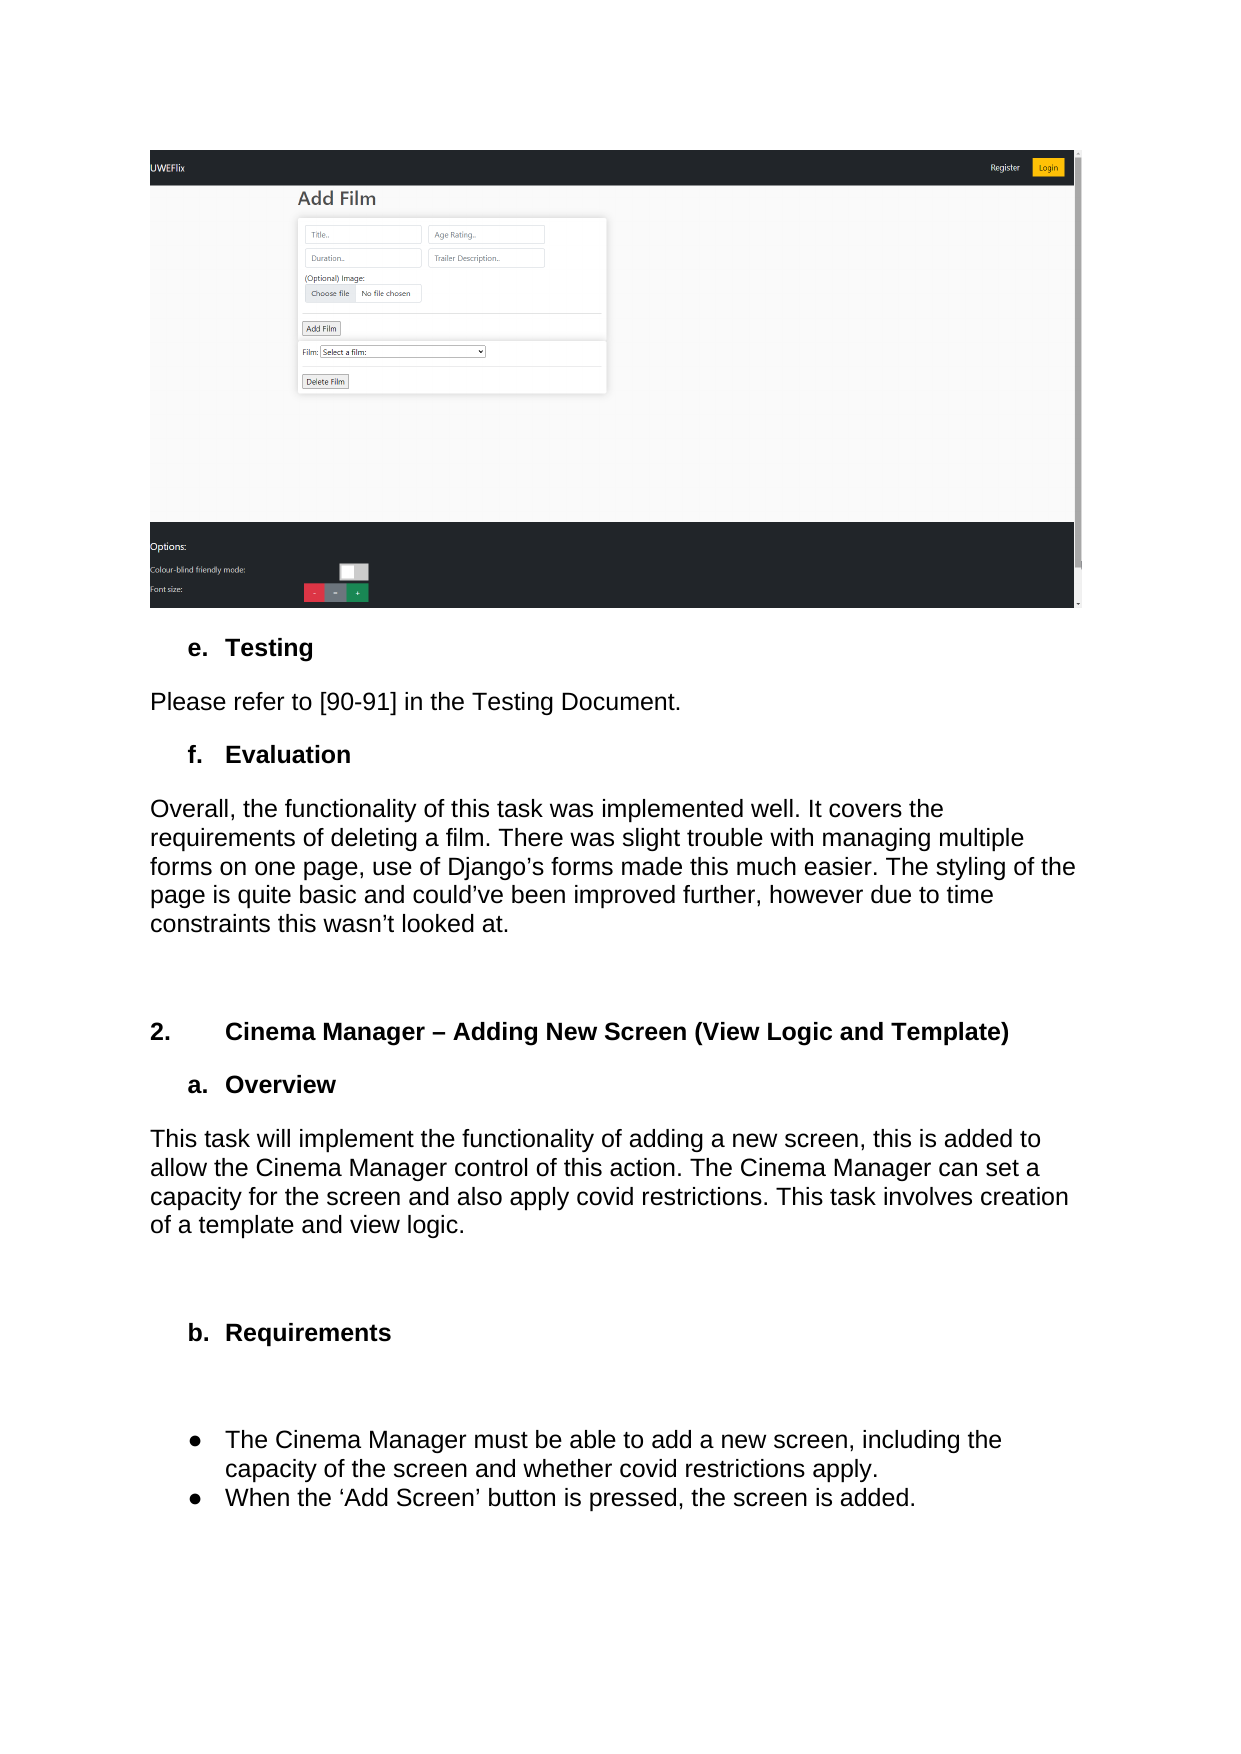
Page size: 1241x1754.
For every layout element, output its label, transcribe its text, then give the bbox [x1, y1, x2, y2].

list Evaluation [187, 740, 1090, 769]
text Overall, the functionality of this task was implemented well. It covers the requirements of deleting a film. There was slight trouble with managing multiple forms on one page, use of Django’s forms made this much easier. The styling of the page is quite basic and could’ve been improved further, however due to time constraints this wasn’t looked at. [150, 794, 1090, 938]
list Overview [187, 1070, 1090, 1099]
list The Cinema Manager must be able to add a new screen, including the capacity of the screen and whether covid restrictions apply. [187, 1425, 1090, 1483]
list Requirements [187, 1318, 1090, 1347]
picture [150, 150, 1082, 608]
text 2. Cinema Manager – Adding New Screen (View Logic and Template) [150, 1017, 1090, 1045]
list When the ‘Add Screen’ button is pressed, the screen is added. [187, 1483, 1090, 1512]
text Please refer to [90-91] in the Testing Document. [150, 687, 1090, 715]
list Testing [187, 633, 1090, 662]
text This task will implement the functionality of adding a new screen, this is added to allow the Cinema Manager control of this action. The Cinema Manager can set a capacity for the screen and also apply covid restrictions. This task involves creation of a template and view logic. [150, 1124, 1090, 1239]
